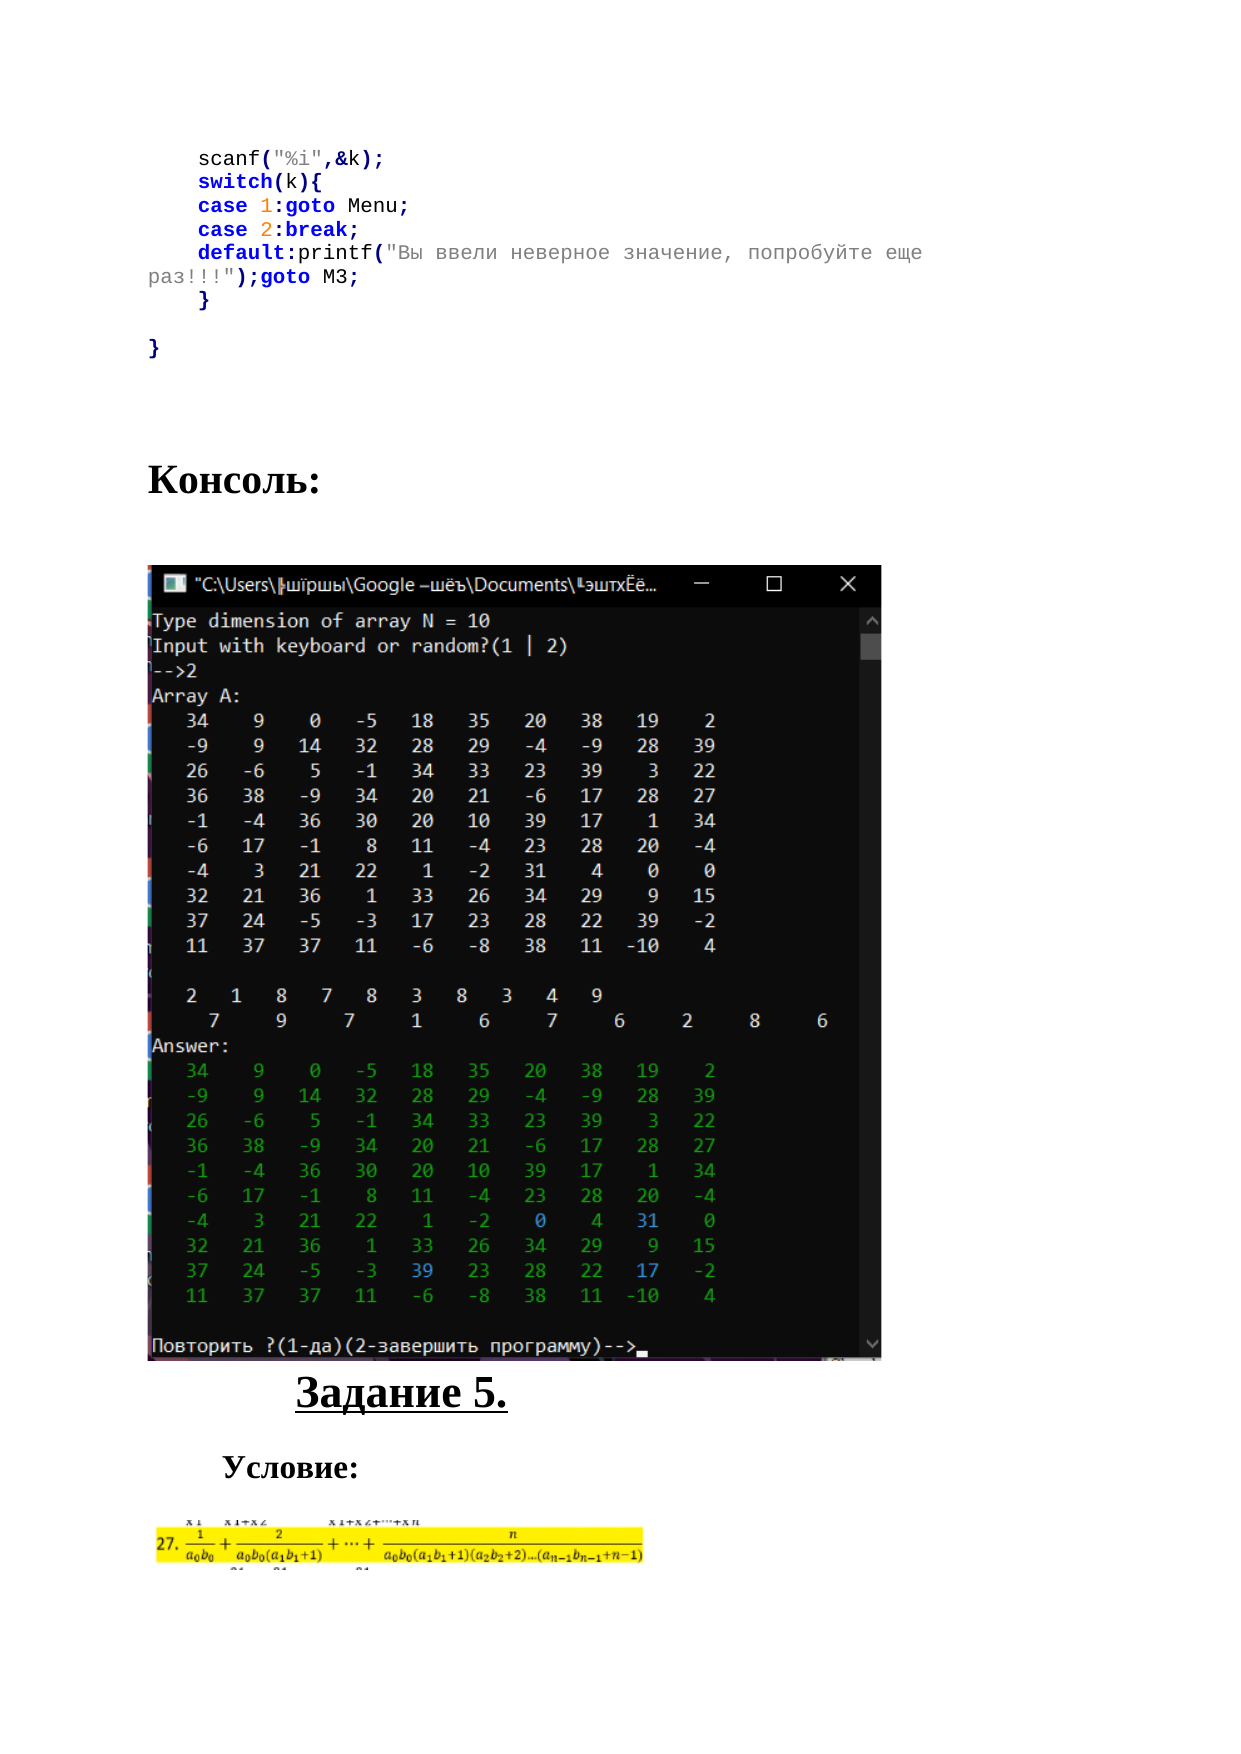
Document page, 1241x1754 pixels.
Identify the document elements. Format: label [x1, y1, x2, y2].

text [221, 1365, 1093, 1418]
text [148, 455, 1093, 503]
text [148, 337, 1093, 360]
picture [147, 565, 882, 1361]
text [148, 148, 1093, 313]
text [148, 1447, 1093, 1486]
picture [147, 1520, 663, 1570]
